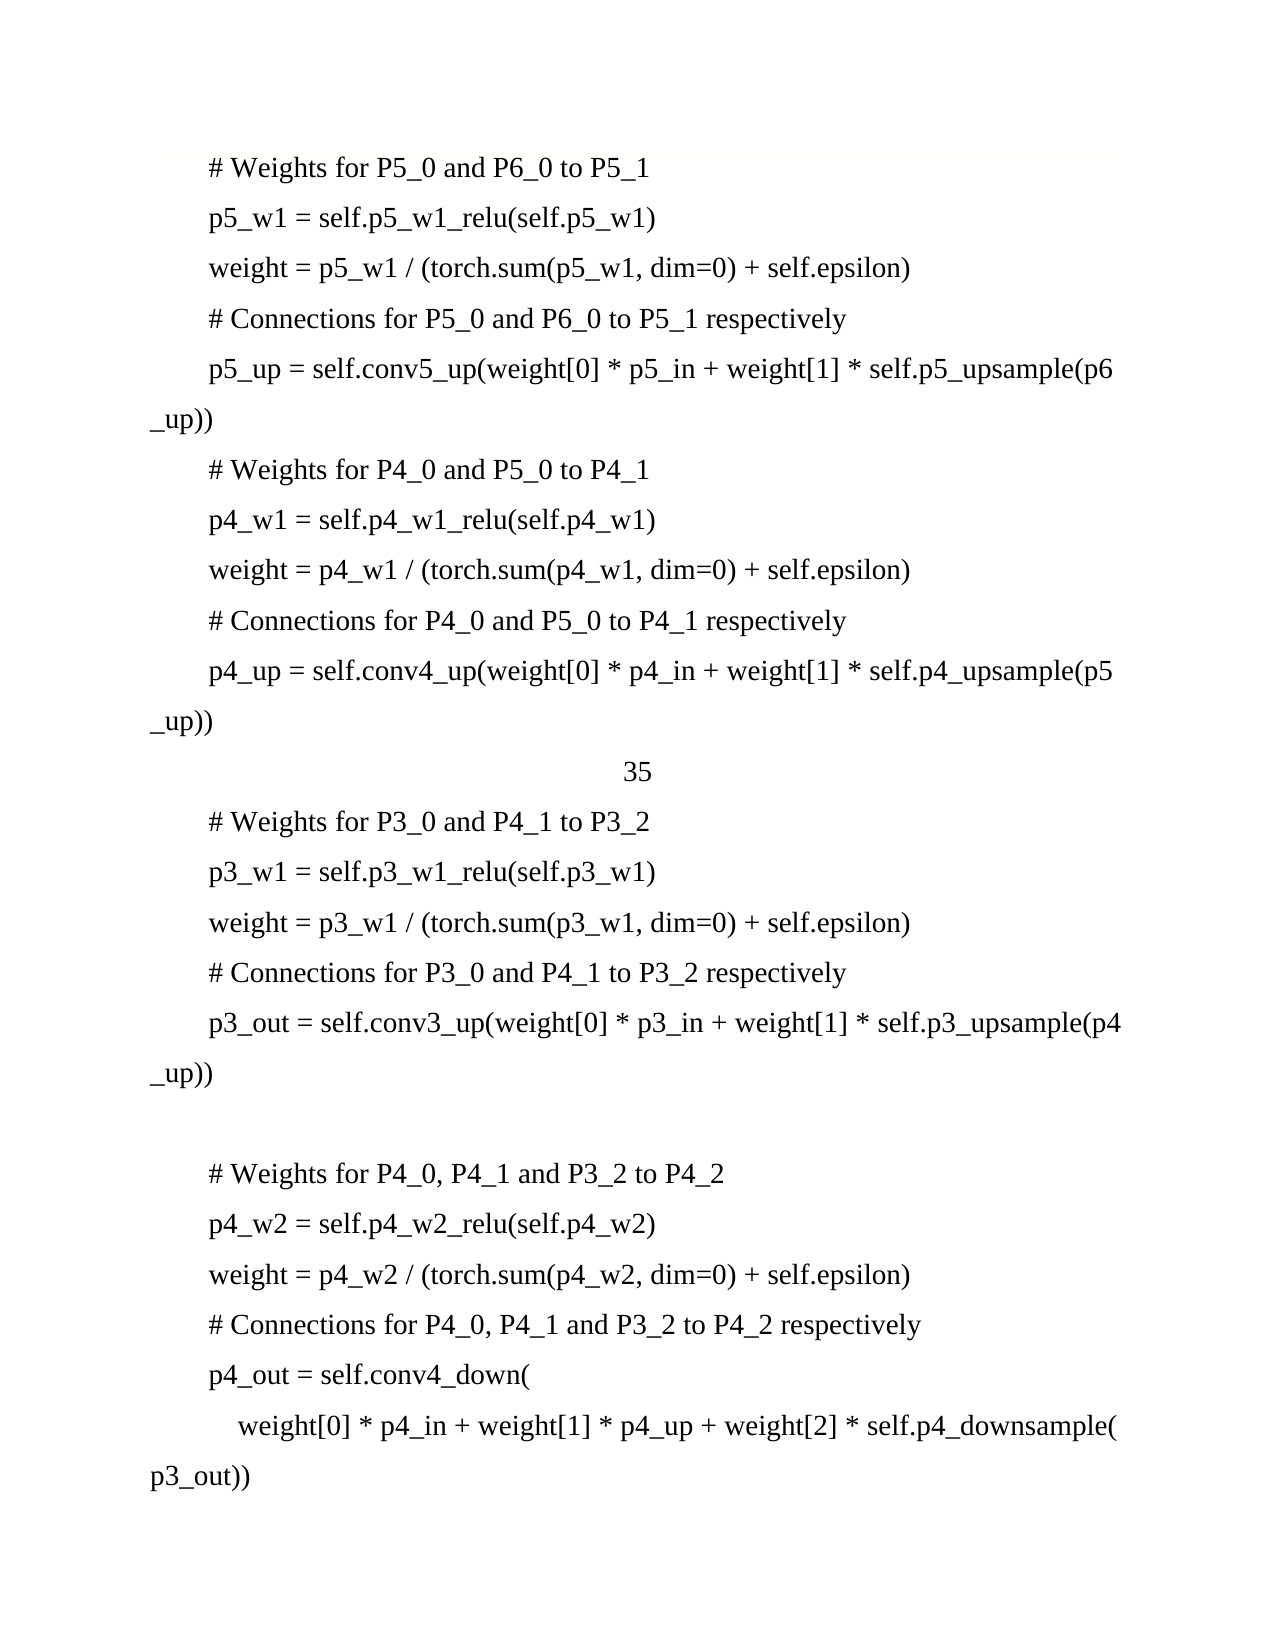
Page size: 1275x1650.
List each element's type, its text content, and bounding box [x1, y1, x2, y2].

text # Connections for P4_0, P4_1 and P3_2 to P4_2 respectively [150, 1307, 1125, 1341]
text p4_up = self.conv4_up(weight[0] * p4_in + weight[1] * self.p4_upsample(p5_up)) [150, 653, 1125, 737]
text weight = p4_w2 / (torch.sum(p4_w2, dim=0) + self.epsilon) [150, 1257, 1125, 1290]
text p3_out = self.conv3_up(weight[0] * p3_in + weight[1] * self.p3_upsample(p4_up)) [150, 1005, 1125, 1089]
text # Weights for P4_0 and P5_0 to P4_1 [150, 452, 1125, 485]
text p4_out = self.conv4_down( [150, 1357, 1125, 1391]
text # Connections for P5_0 and P6_0 to P5_1 respectively [150, 301, 1125, 334]
text p5_up = self.conv5_up(weight[0] * p5_in + weight[1] * self.p5_upsample(p6_up)) [150, 351, 1125, 435]
text # Connections for P3_0 and P4_1 to P3_2 respectively [150, 955, 1125, 988]
text p4_w1 = self.p4_w1_relu(self.p4_w1) [150, 502, 1125, 536]
text p5_w1 = self.p5_w1_relu(self.p5_w1) [150, 200, 1125, 234]
text # Weights for P3_0 and P4_1 to P3_2 [150, 804, 1125, 838]
text p4_w2 = self.p4_w2_relu(self.p4_w2) [150, 1207, 1125, 1240]
text p3_w1 = self.p3_w1_relu(self.p3_w1) [150, 854, 1125, 888]
text weight = p3_w1 / (torch.sum(p3_w1, dim=0) + self.epsilon) [150, 905, 1125, 938]
text weight = p4_w1 / (torch.sum(p4_w1, dim=0) + self.epsilon) [150, 552, 1125, 586]
text weight = p5_w1 / (torch.sum(p5_w1, dim=0) + self.epsilon) [150, 251, 1125, 284]
text # Weights for P4_0, P4_1 and P3_2 to P4_2 [150, 1156, 1125, 1190]
text 35 [150, 754, 1125, 787]
text weight[0] * p4_in + weight[1] * p4_up + weight[2] * self.p4_downsample(p3_out)) [150, 1408, 1125, 1492]
text # Connections for P4_0 and P5_0 to P4_1 respectively [150, 603, 1125, 636]
text # Weights for P5_0 and P6_0 to P5_1 [150, 150, 1125, 183]
